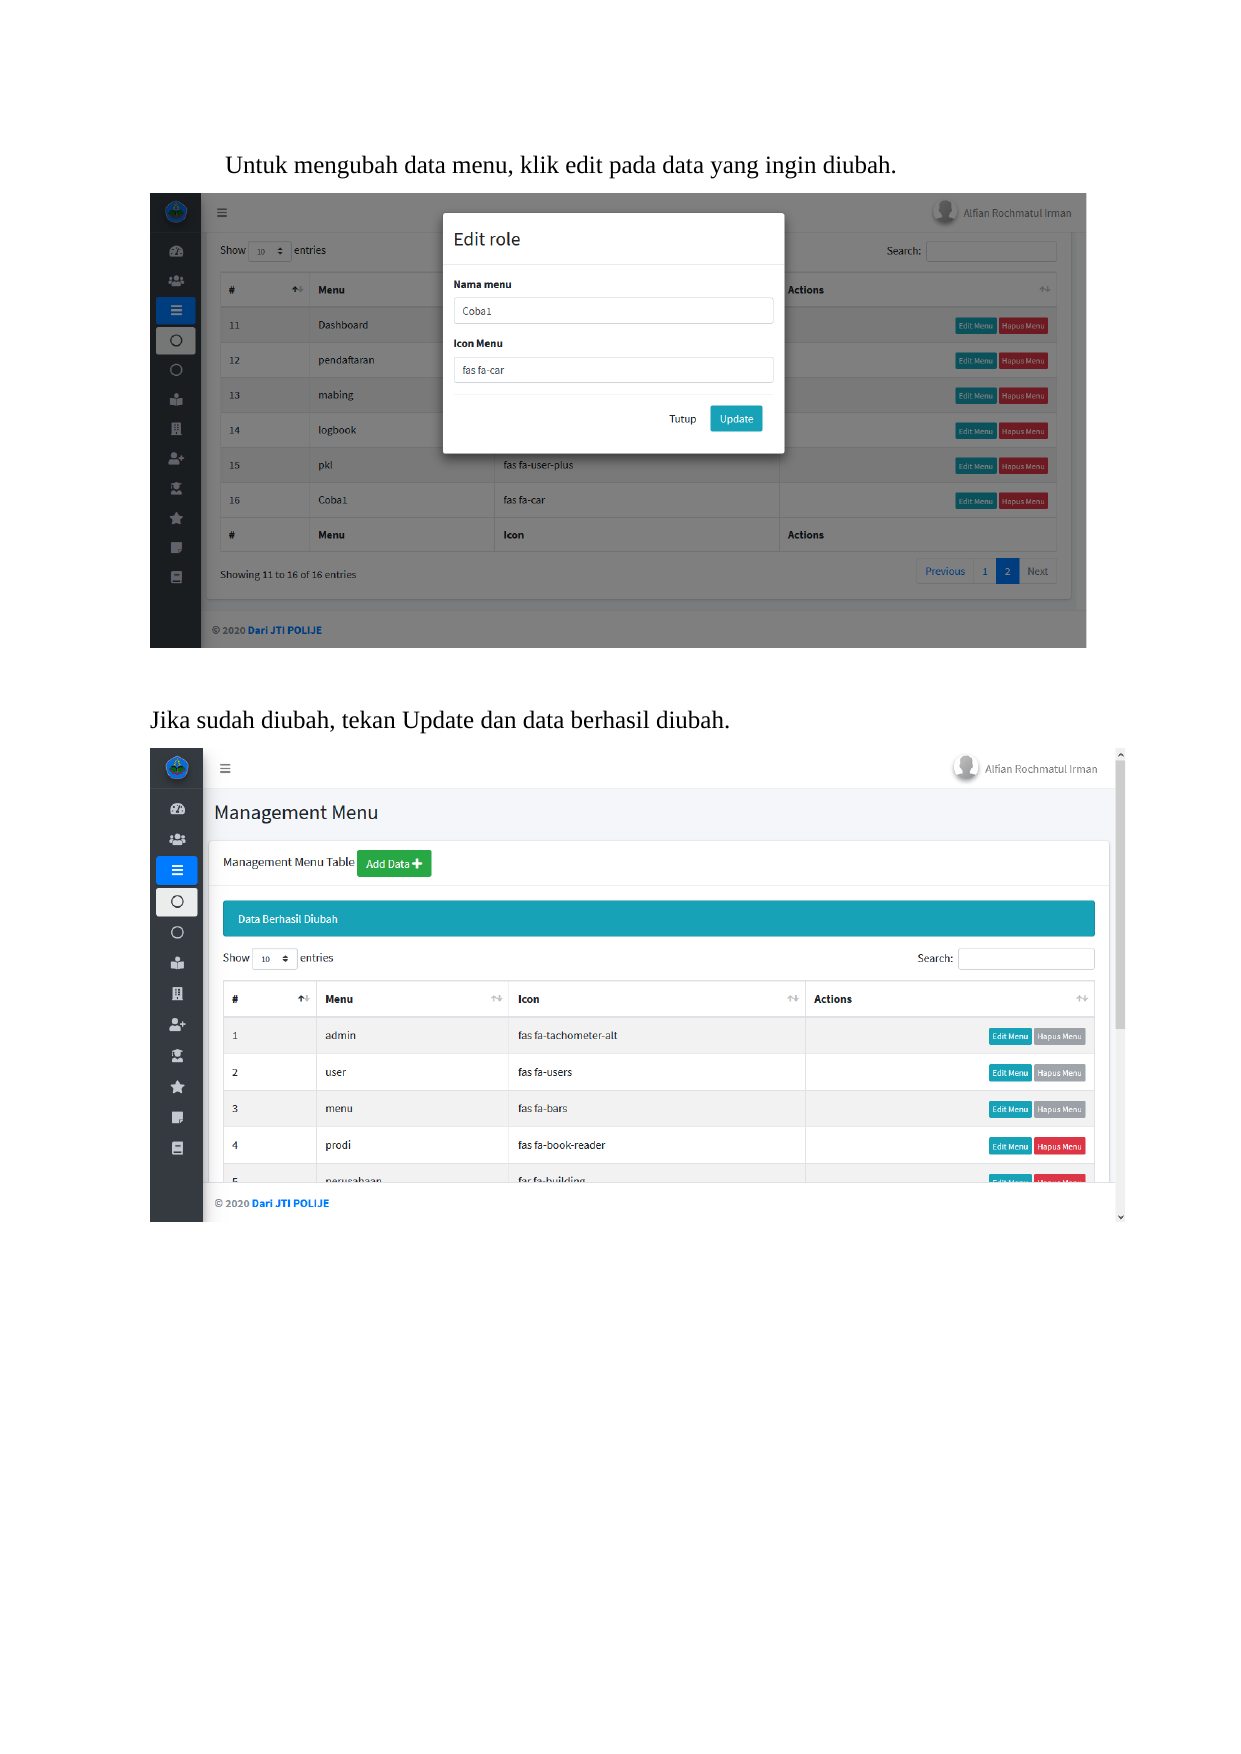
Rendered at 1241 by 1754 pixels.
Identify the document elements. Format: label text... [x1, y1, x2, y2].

picture [150, 748, 1125, 1222]
picture [150, 193, 1087, 648]
text Jika sudah diubah, tekan Update dan data berhasil diubah. [150, 705, 1090, 734]
text Untuk mengubah data menu, klik edit pada data yang ingin diubah. [150, 150, 1090, 179]
